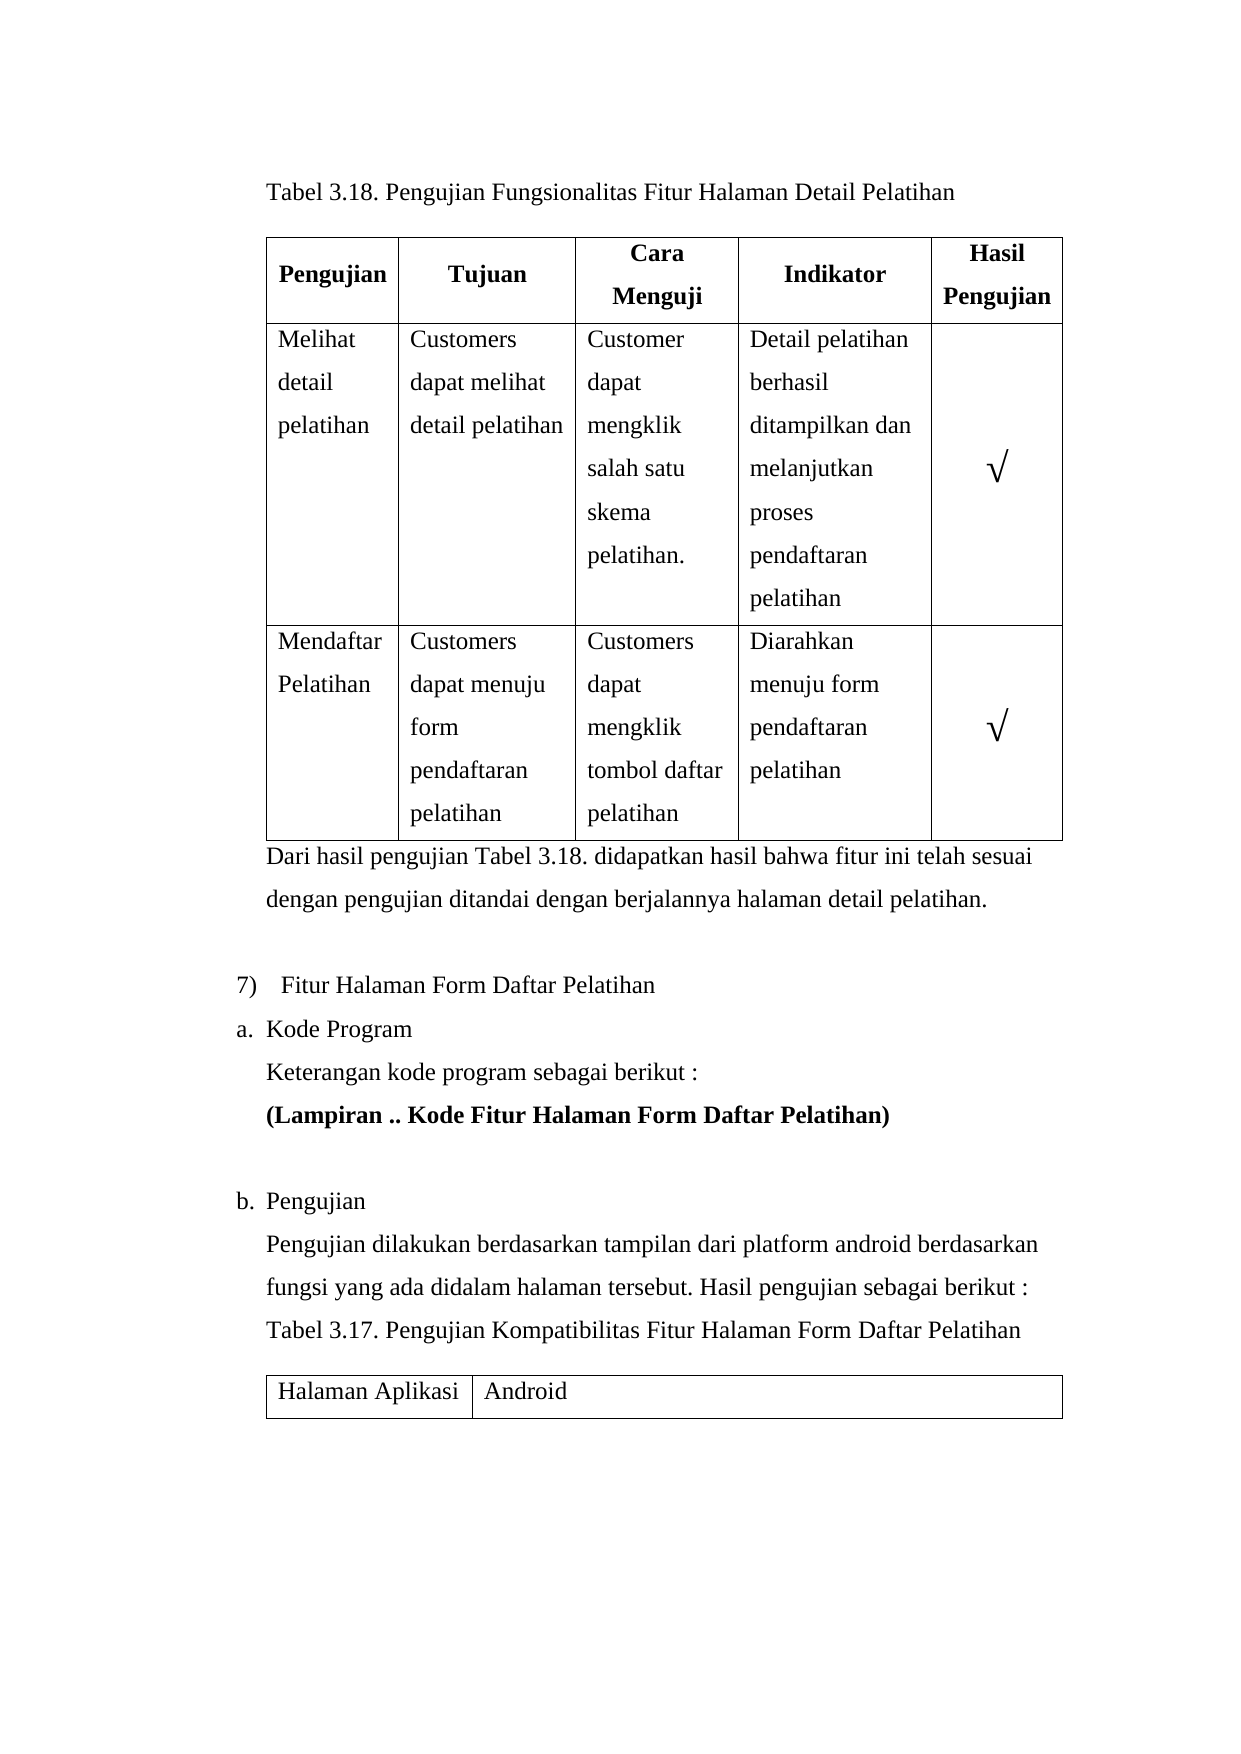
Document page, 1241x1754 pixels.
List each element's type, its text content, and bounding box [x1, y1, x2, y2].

table_cell Mendaftar Pelatihan [267, 626, 398, 840]
table_cell Customers dapat menuju form pendaftaran pelatihan [399, 626, 575, 840]
list Keterangan kode program sebagai berikut : [266, 1057, 1063, 1086]
list (Lampiran .. Kode Fitur Halaman Form Daftar Pelatihan) [266, 1100, 1063, 1129]
table_header Indikator [739, 238, 931, 323]
list Tabel 3.17. Pengujian Kompatibilitas Fitur Halaman Form Daftar Pelatihan [266, 1316, 1063, 1344]
list Pengujian [236, 1186, 1063, 1215]
list Kode Program [236, 1014, 1063, 1042]
table_header Halaman Aplikasi [267, 1376, 472, 1418]
table_header Cara Menguji [576, 238, 738, 323]
list Tabel 3.18. Pengujian Fungsionalitas Fitur Halaman Detail Pelatihan [266, 177, 1063, 206]
table_header Tujuan [399, 238, 575, 323]
table_cell Customers dapat mengklik tombol daftar pelatihan [576, 626, 738, 840]
table_cell Customers dapat melihat detail pelatihan [399, 324, 575, 625]
table_header Pengujian [267, 238, 398, 323]
table_cell Customer dapat mengklik salah satu skema pelatihan. [576, 324, 738, 625]
table_header Hasil Pengujian [932, 238, 1062, 323]
table_cell Diarahkan menuju form pendaftaran pelatihan [739, 626, 931, 840]
list Fitur Halaman Form Daftar Pelatihan [236, 971, 1063, 999]
table_cell Detail pelatihan berhasil ditampilkan dan melanjutkan proses pendaftaran pelatihan [739, 324, 931, 625]
list Dari hasil pengujian Tabel 3.18. didapatkan hasil bahwa fitur ini telah sesuai dengan pengujian ditandai dengan berjalannya halaman detail pelatihan. [266, 841, 1063, 913]
table_header Android [473, 1376, 1062, 1418]
list Pengujian dilakukan berdasarkan tampilan dari platform android berdasarkan fungsi yang ada didalam halaman tersebut. Hasil pengujian sebagai berikut : [266, 1229, 1063, 1301]
table_cell √ [932, 626, 1062, 840]
table_cell Melihat detail pelatihan [267, 324, 398, 625]
table_cell √ [932, 324, 1062, 625]
